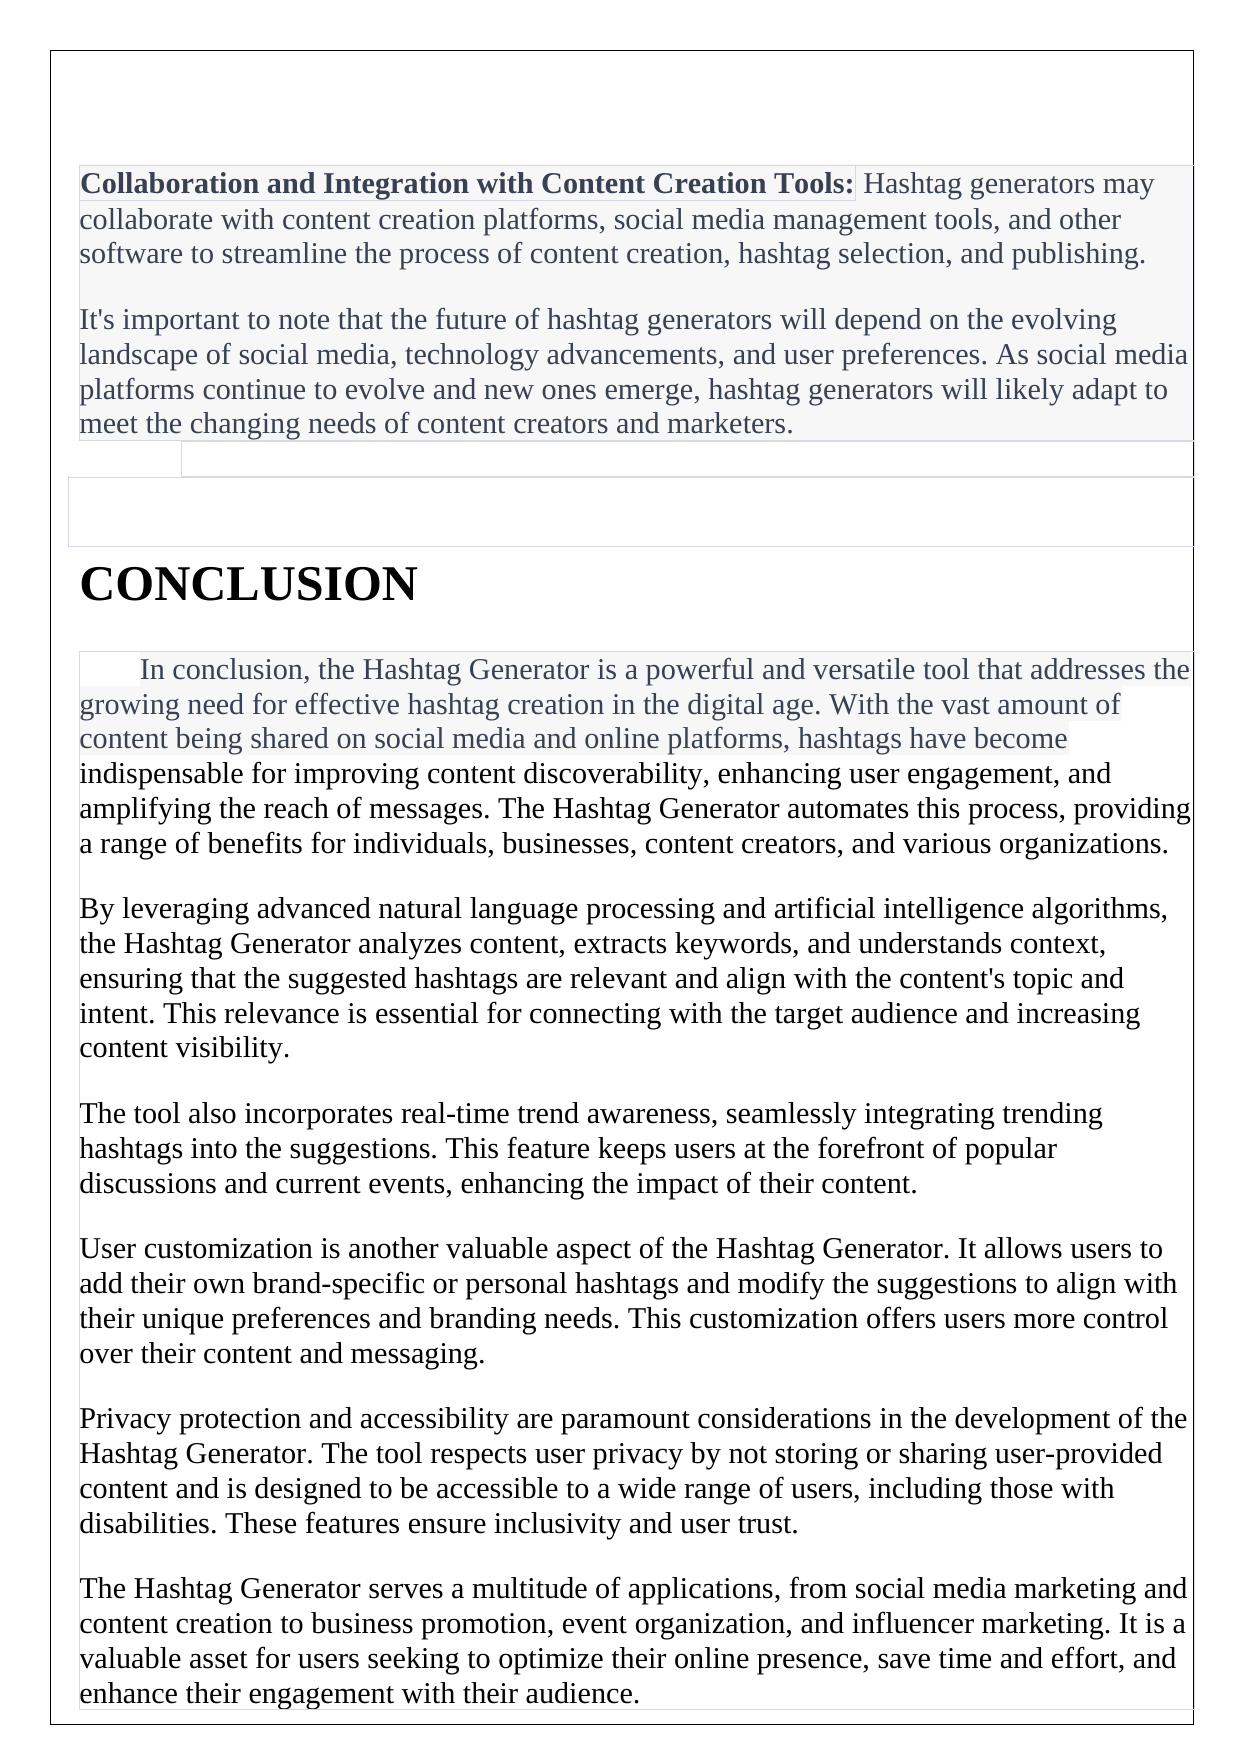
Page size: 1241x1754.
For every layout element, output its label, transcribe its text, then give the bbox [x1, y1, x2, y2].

text In conclusion, the Hashtag Generator is a powerful and versatile tool that addresses the growing need for effective hashtag creation in the digital age. With the vast amount of content being shared on social media and online platforms, hashtags have become indispensable for improving content discoverability, enhancing user engagement, and amplifying the reach of messages. The Hashtag Generator automates this process, providing a range of benefits for individuals, businesses, content creators, and various organizations. [80, 652, 1193, 859]
text Privacy protection and accessibility are paramount considerations in the development of the Hashtag Generator. The tool respects user privacy by not storing or sharing user-provided content and is designed to be accessible to a wide range of users, including those with disabilities. These features ensure inclusivity and user trust. [80, 1400, 1193, 1539]
text User customization is another valuable aspect of the Hashtag Generator. It allows users to add their own brand-specific or personal hashtags and modify the suggestions to align with their unique preferences and branding needs. This customization offers users more control over their content and messaging. [80, 1230, 1193, 1369]
text It's important to note that the future of hashtag generators will depend on the evolving landscape of social media, technology advancements, and user preferences. As social media platforms continue to evolve and new ones emerge, hashtag generators will likely adapt to meet the changing needs of content creators and marketers. [80, 301, 1193, 440]
text The Hashtag Generator serves a multitude of applications, from social media marketing and content creation to business promotion, event organization, and influencer marketing. It is a valuable asset for users seeking to optimize their online presence, save time and effort, and enhance their engagement with their audience. [80, 1570, 1193, 1709]
text By leveraging advanced natural language processing and artificial intelligence algorithms, the Hashtag Generator analyzes content, extracts keywords, and understands context, ensuring that the suggested hashtags are relevant and align with the content's topic and intent. This relevance is essential for connecting with the target audience and increasing content visibility. [80, 890, 1193, 1064]
text The tool also incorporates real-time trend awareness, seamlessly integrating trending hashtags into the suggestions. This feature keeps users at the forefront of popular discussions and current events, enhancing the impact of their content. [80, 1095, 1193, 1199]
subtitle CONCLUSION [79, 553, 1193, 611]
text Collaboration and Integration with Content Creation Tools: Hashtag generators may collaborate with content creation platforms, social media management tools, and other software to streamline the process of content creation, hashtag selection, and publishing. [80, 166, 1193, 270]
